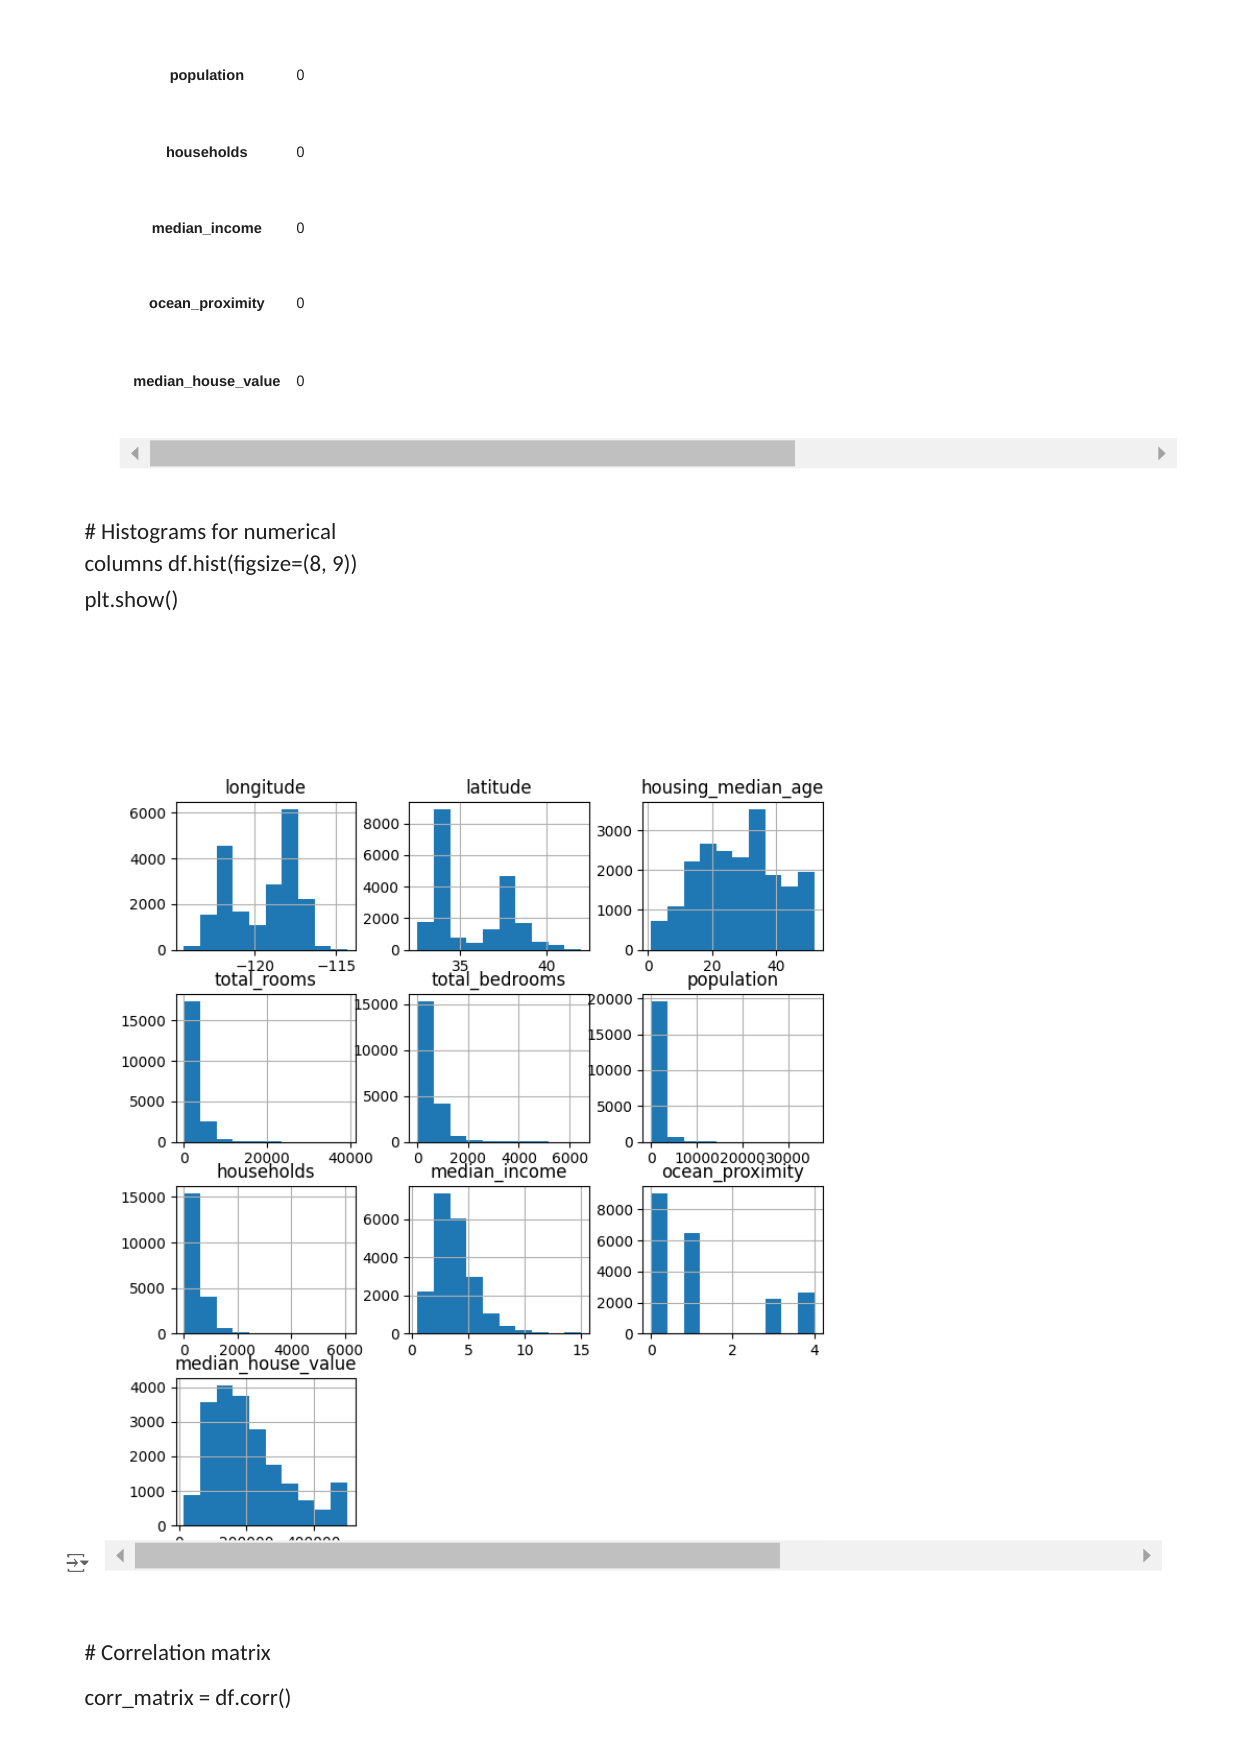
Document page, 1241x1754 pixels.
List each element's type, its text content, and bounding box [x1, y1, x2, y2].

text population 0 [169, 64, 1194, 84]
text # Histograms for numerical columns df.hist(figsize=(8, 9)) [84, 517, 360, 577]
text households 0 [166, 142, 1194, 162]
text # Correlation matrix [84, 1638, 1194, 1666]
picture [66, 1554, 89, 1572]
text median_house_value 0 [133, 371, 1194, 391]
text plt.show() [84, 594, 1194, 611]
picture [122, 779, 825, 1540]
text ocean_proximity 0 [149, 293, 1194, 313]
text median_income 0 [152, 218, 1194, 237]
text corr_matrix = df.corr() [84, 1683, 1194, 1711]
